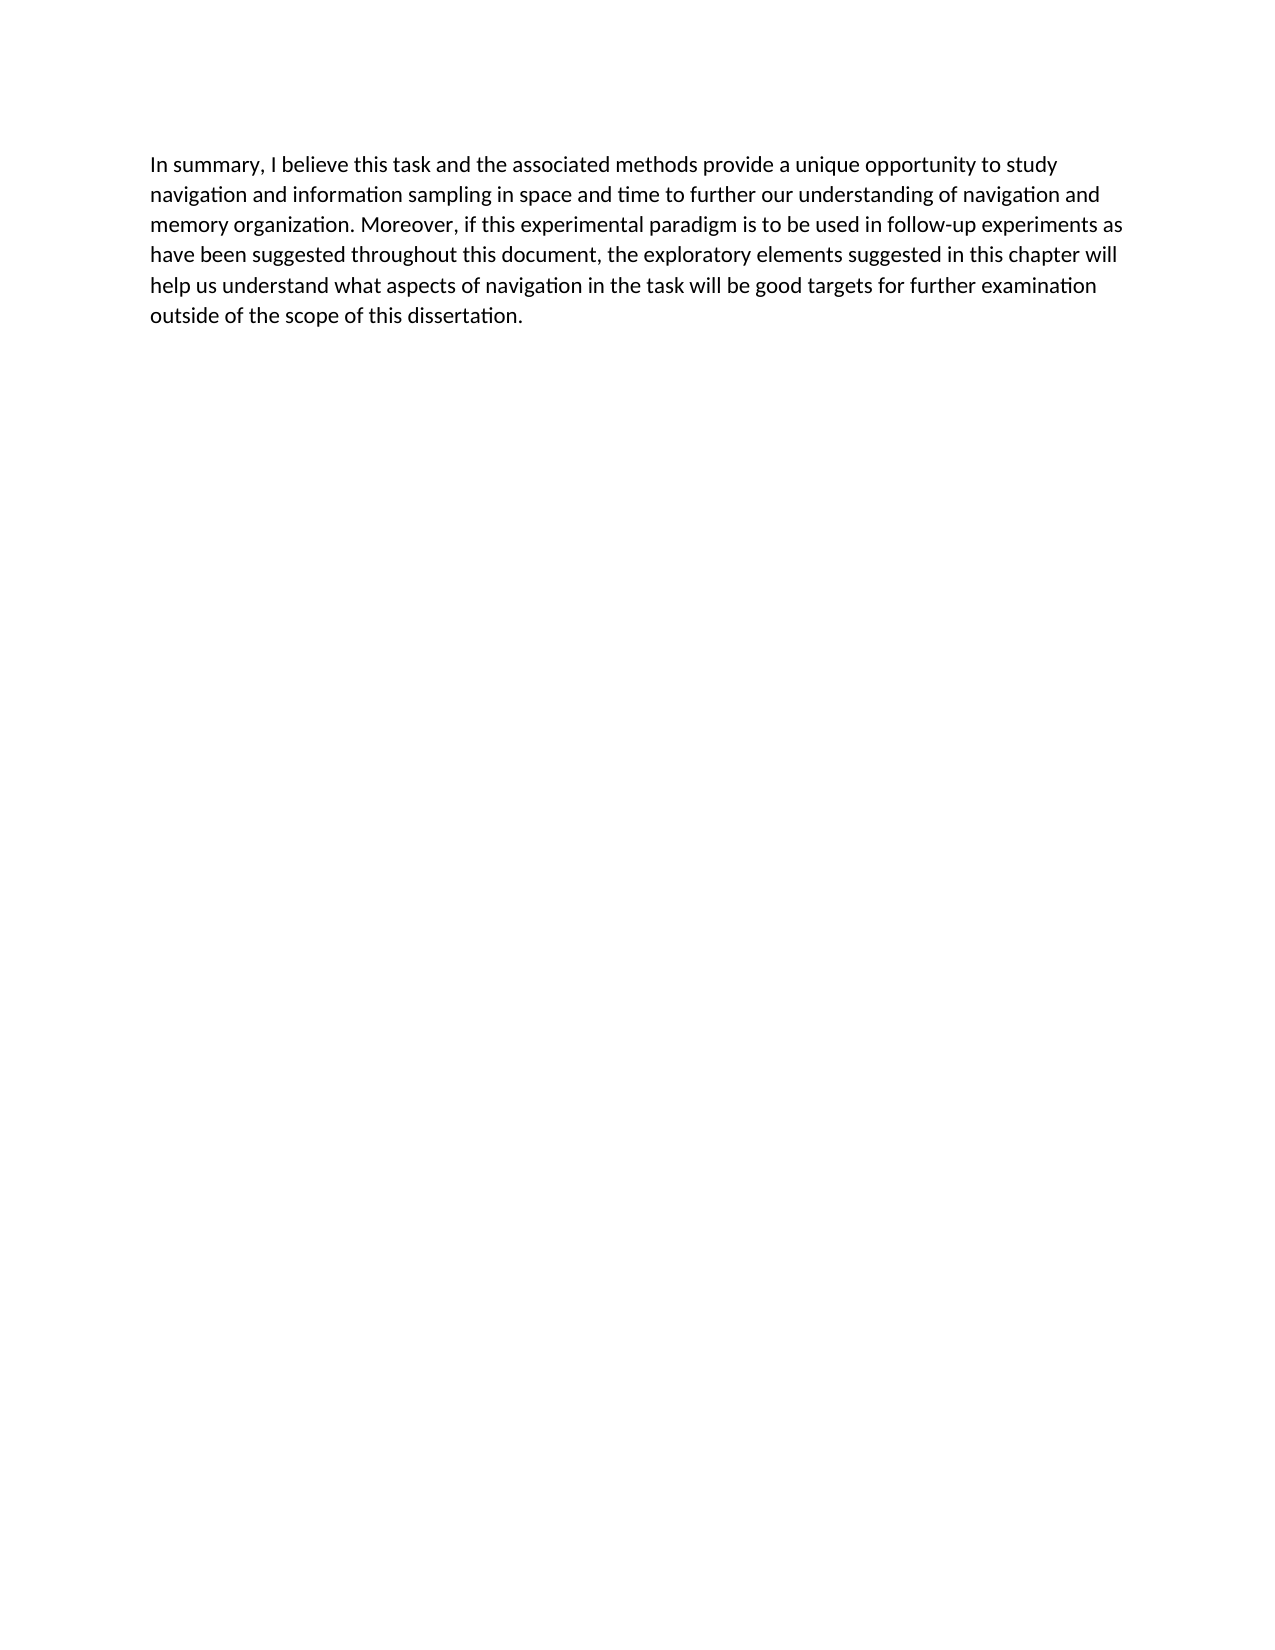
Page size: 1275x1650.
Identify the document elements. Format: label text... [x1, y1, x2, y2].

text In summary, I believe this task and the associated methods provide a unique opportunity to study navigation and information sampling in space and time to further our understanding of navigation and memory organization. Moreover, if this experimental paradigm is to be used in follow-up experiments as have been suggested throughout this document, the exploratory elements suggested in this chapter will help us understand what aspects of navigation in the task will be good targets for further examination outside of the scope of this dissertation. [150, 150, 1125, 329]
